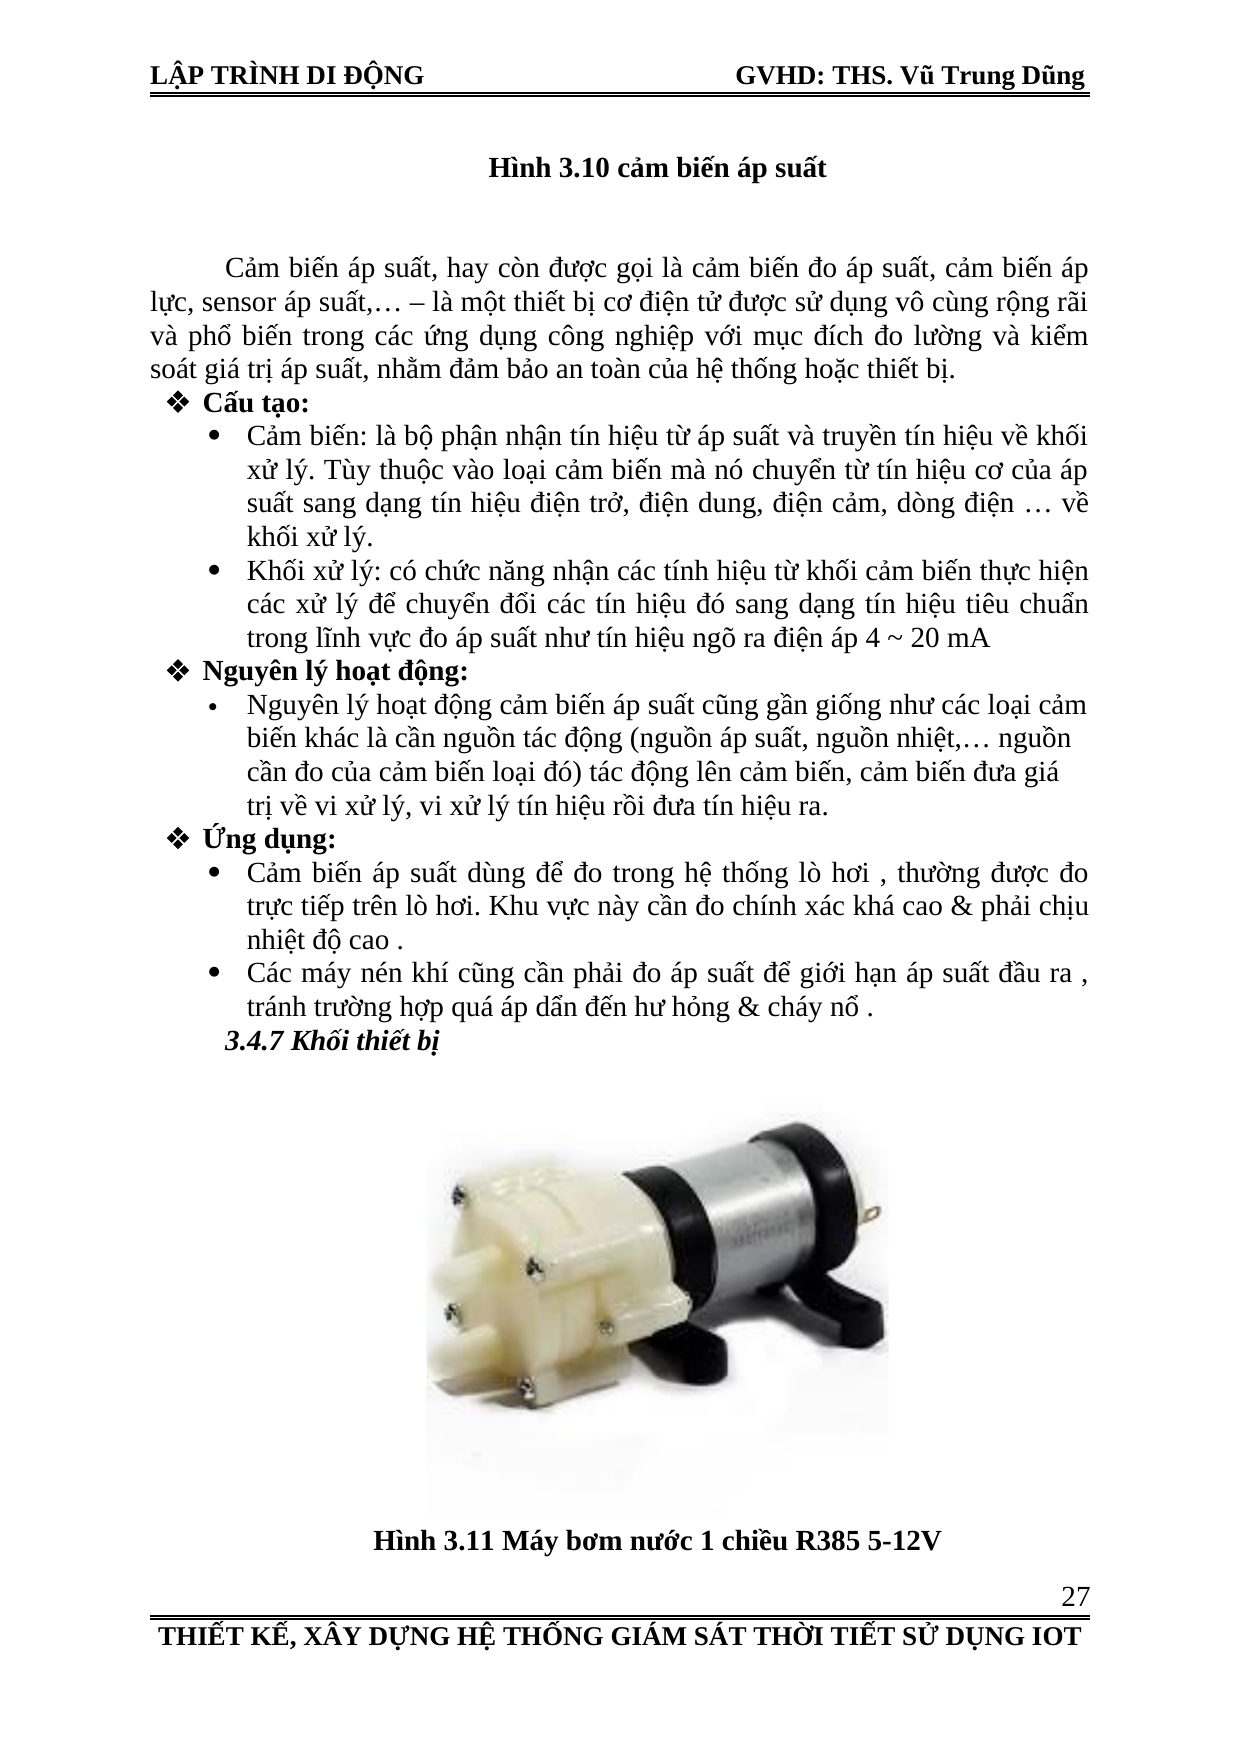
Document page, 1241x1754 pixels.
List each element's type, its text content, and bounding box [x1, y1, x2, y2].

list Nguyên lý hoạt động cảm biến áp suất cũng gần giống như các loại cảm biến khác là cần nguồn tác động (nguồn áp suất, nguồn nhiệt,… nguồn cần đo của cảm biến loại đó) tác động lên cảm biến, cảm biến đưa giá trị về vi xử lý, vi xử lý tín hiệu rồi đưa tín hiệu ra. [209, 687, 1090, 821]
list Cảm biến: là bộ phận nhận tín hiệu từ áp suất và truyền tín hiệu về khối xử lý. Tùy thuộc vào loại cảm biến mà nó chuyển từ tín hiệu cơ của áp suất sang dạng tín hiệu điện trở, điện dung, điện cảm, dòng điện … về khối xử lý. [209, 418, 1090, 553]
list Cấu tạo: [165, 385, 1090, 418]
text Hình 3.11 Máy bơm nước 1 chiều R385 5-12V [150, 1523, 1090, 1557]
list Ứng dụng: [165, 821, 1090, 855]
text Cảm biến áp suất, hay còn được gọi là cảm biến đo áp suất, cảm biến áp lực, sensor áp suất,… – là một thiết bị cơ điện tử được sử dụng vô cùng rộng rãi và phổ biến trong các ứng dụng công nghiệp với mục đích đo lường và kiểm soát giá trị áp suất, nhằm đảm bảo an toàn của hệ thống hoặc thiết bị. [150, 251, 1090, 385]
list Khối xử lý: có chức năng nhận các tính hiệu từ khối cảm biến thực hiện các xử lý để chuyển đổi các tín hiệu đó sang dạng tín hiệu tiêu chuẩn trong lĩnh vực đo áp suất như tín hiệu ngõ ra điện áp 4 ~ 20 mA [209, 553, 1090, 653]
picture [426, 1056, 889, 1519]
list Nguyên lý hoạt động: [165, 653, 1090, 687]
list Các máy nén khí cũng cần phải đo áp suất để giới hạn áp suất đầu ra , tránh trường hợp quá áp dẩn đến hư hỏng & cháy nổ . [209, 956, 1090, 1023]
list Cảm biến áp suất dùng để đo trong hệ thống lò hơi , thường được đo trực tiếp trên lò hơi. Khu vực này cần đo chính xác khá cao & phải chịu nhiệt độ cao . [209, 855, 1090, 956]
text Hình 3.10 cảm biến áp suất [150, 150, 1090, 183]
text 3.4.7 Khối thiết bị [150, 1023, 1090, 1056]
